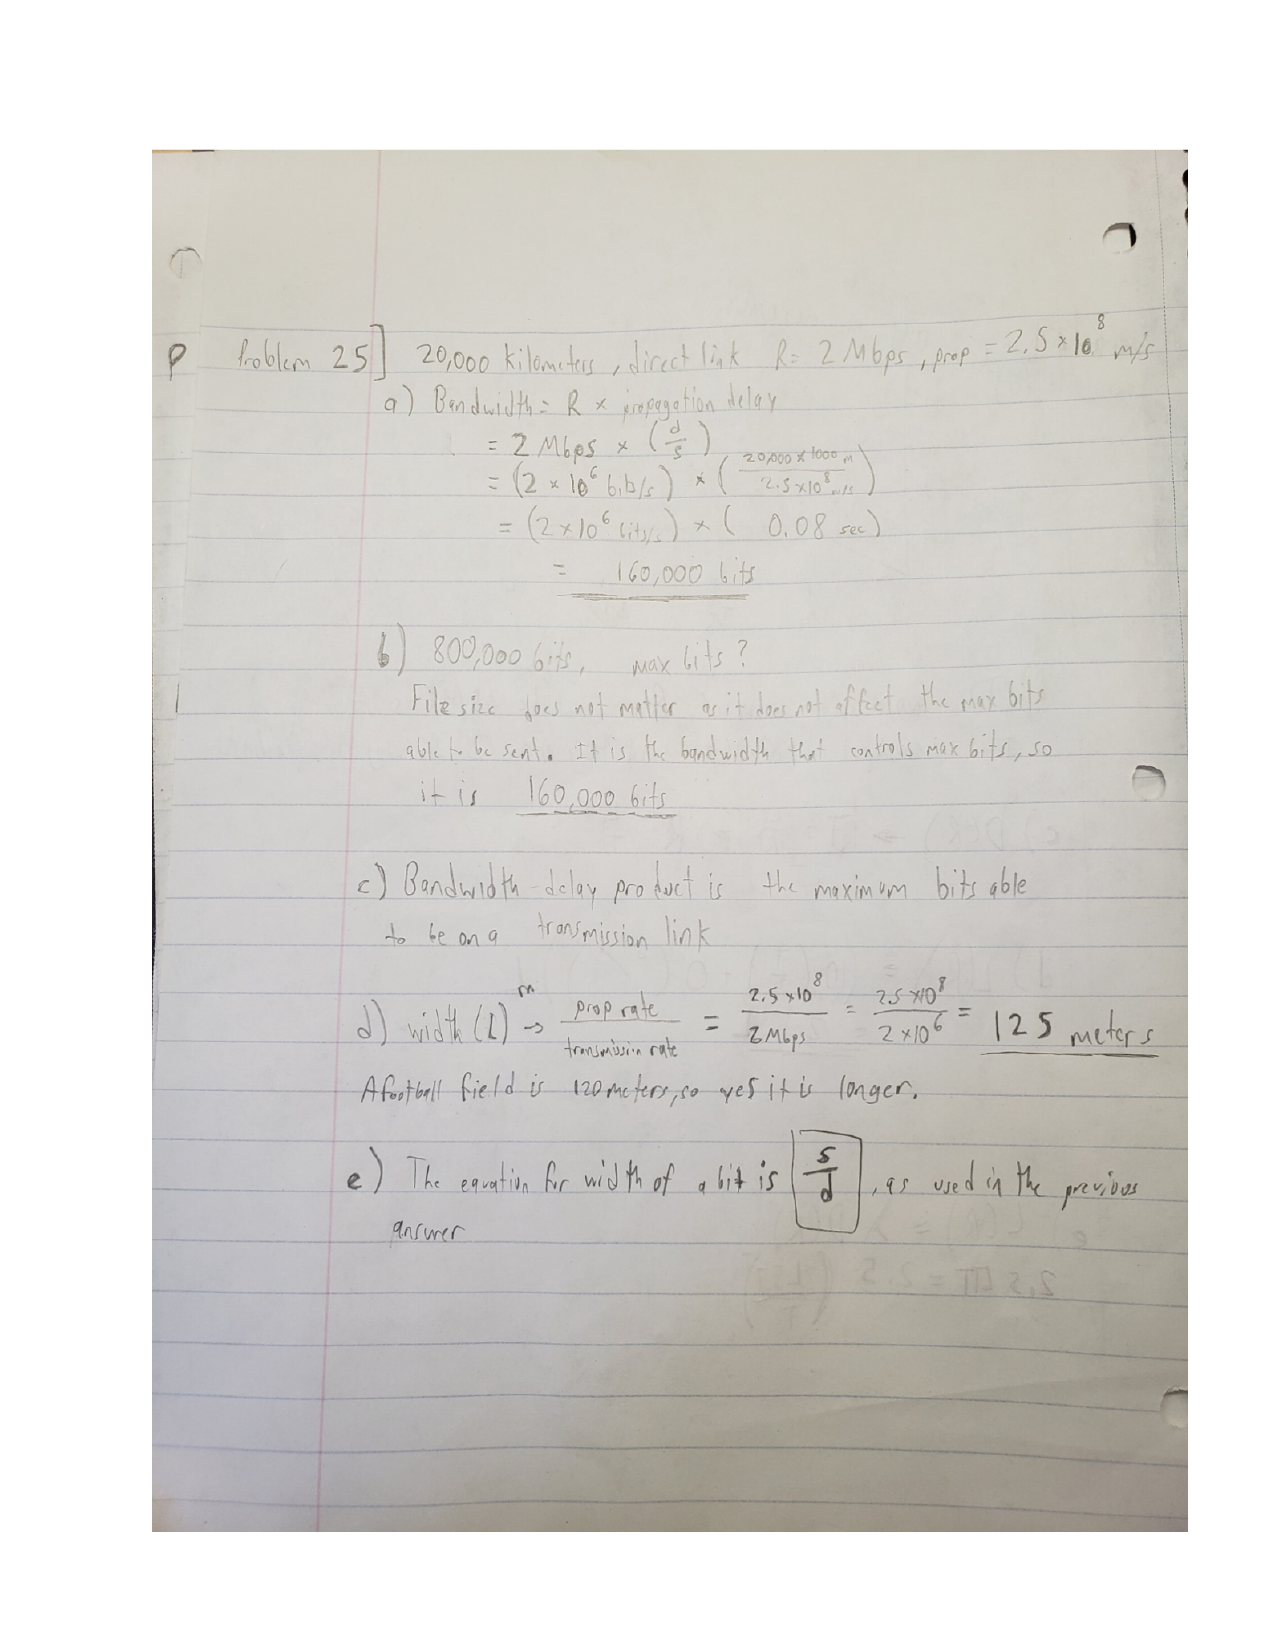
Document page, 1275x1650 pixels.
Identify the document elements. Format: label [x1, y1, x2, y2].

picture [153, 151, 1188, 1530]
